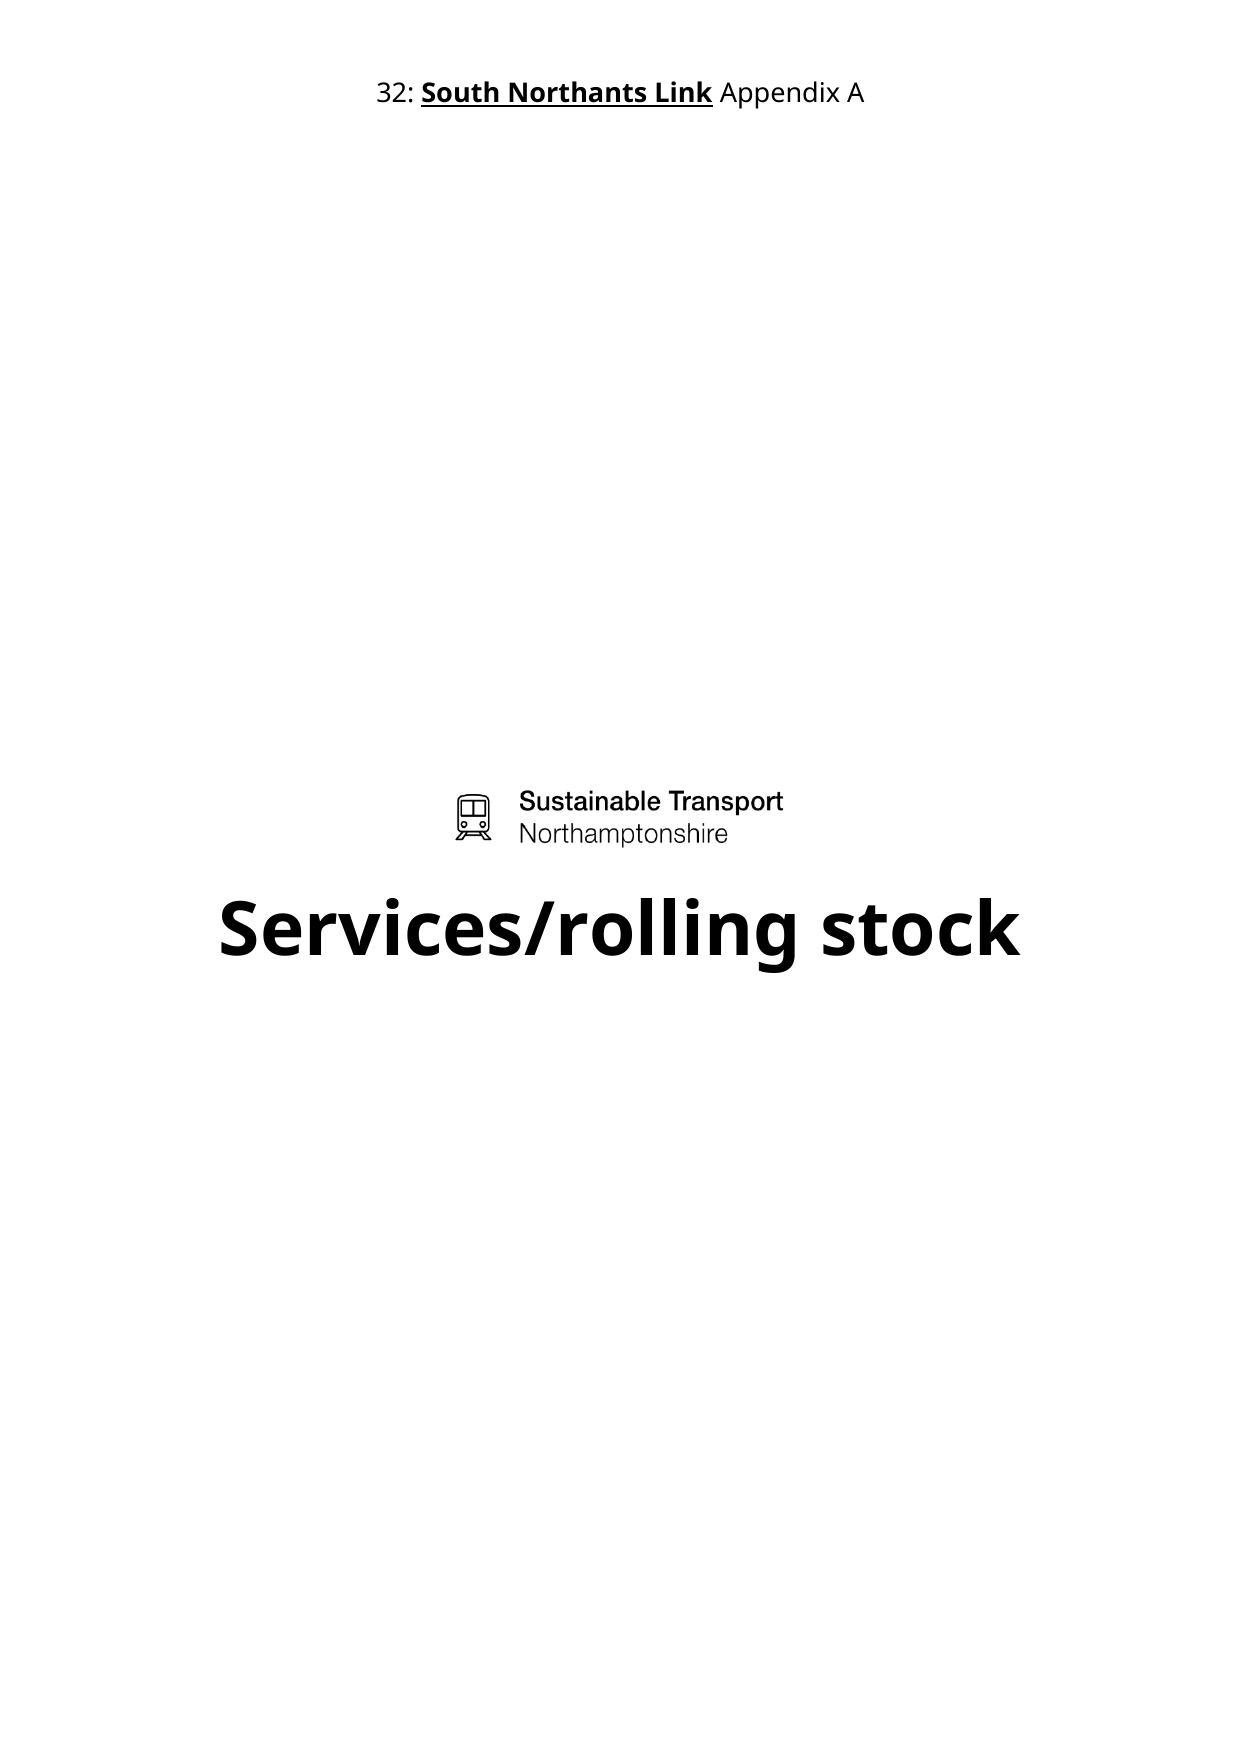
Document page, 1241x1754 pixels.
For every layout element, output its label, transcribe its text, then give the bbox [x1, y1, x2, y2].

subtitle Services/rolling stock [150, 875, 1090, 977]
picture [455, 785, 785, 848]
